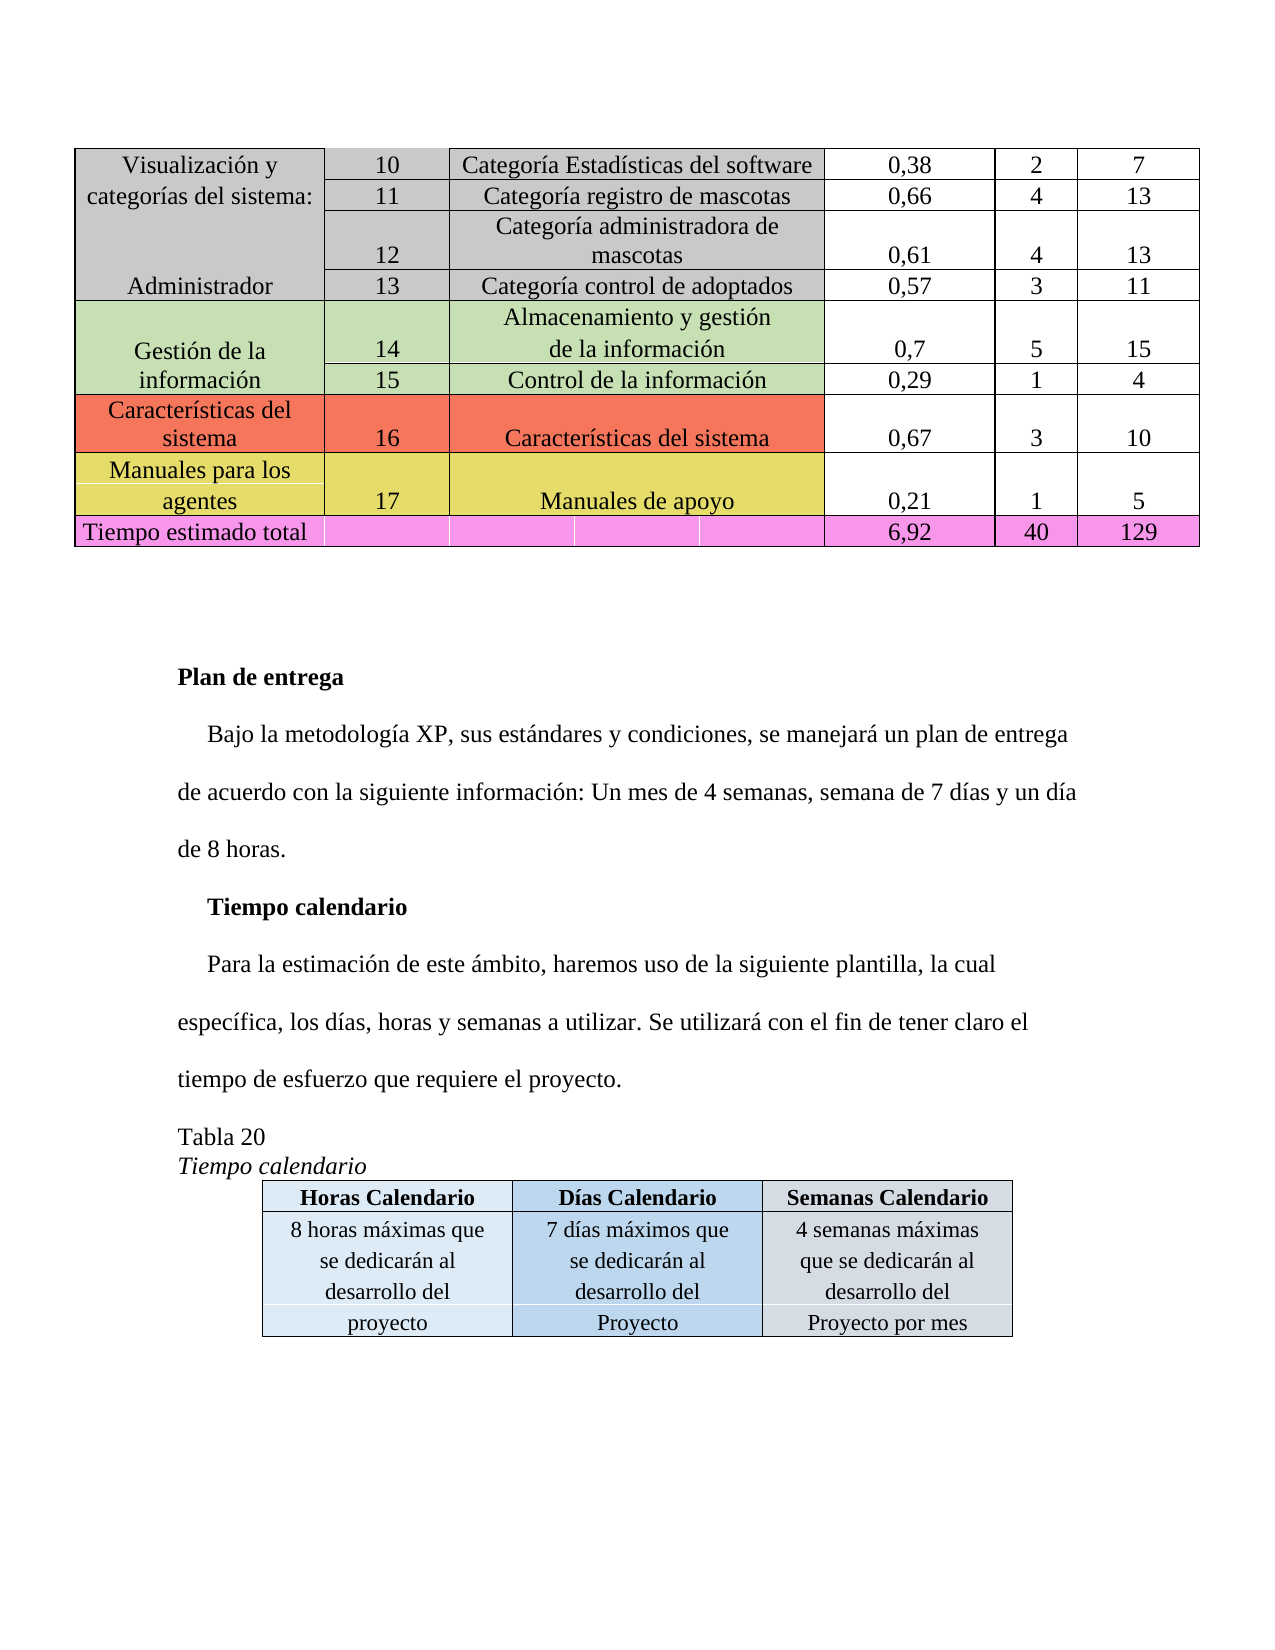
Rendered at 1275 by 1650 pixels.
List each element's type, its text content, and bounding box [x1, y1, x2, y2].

text Plan de entrega [177, 662, 1098, 691]
table_cell desarrollo del [263, 1273, 512, 1304]
table_cell desarrollo del [513, 1273, 762, 1304]
table_cell se dedicarán al [263, 1242, 512, 1273]
text Bajo la metodología XP, sus estándares y condiciones, se manejará un plan de entrega de acuerdo con la siguiente información: Un mes de 4 semanas, semana de 7 días y un día de 8 horas. [177, 719, 1098, 863]
table_cell 0,67 [825, 395, 994, 452]
text Tabla 20 [177, 1122, 1098, 1151]
table_cell 12 [325, 211, 449, 269]
table_cell 7 días máximos que [513, 1212, 762, 1242]
table_cell [700, 516, 824, 546]
text Tiempo calendario [177, 892, 1098, 921]
table_cell 16 [325, 395, 449, 452]
table_cell agentes [76, 484, 324, 515]
table_cell 0,7 [825, 301, 994, 362]
table_cell Manuales de apoyo [450, 453, 824, 515]
table_cell 4 [996, 211, 1077, 269]
table_cell Gestión de la información [76, 301, 324, 394]
table_cell 4 semanas máximas [763, 1212, 1012, 1242]
table_cell 1 [996, 364, 1077, 394]
table_cell Categoría registro de mascotas [450, 180, 824, 210]
table_cell Manuales para los [76, 453, 324, 483]
table_cell [450, 516, 574, 546]
table_cell proyecto [263, 1305, 512, 1336]
table_cell 0,29 [825, 364, 994, 394]
table_cell 13 [1078, 180, 1199, 210]
table_cell 3 [996, 395, 1077, 452]
table_cell Almacenamiento y gestión [450, 301, 824, 331]
table_cell 0,66 [825, 180, 994, 210]
table_cell 1 [996, 453, 1077, 515]
table_cell 13 [325, 270, 449, 300]
table_cell desarrollo del [763, 1273, 1012, 1304]
table_cell 129 [1078, 516, 1199, 546]
table_cell Características del sistema [76, 395, 324, 452]
table_cell Características del sistema [450, 395, 824, 452]
table_cell Tiempo estimado total [76, 516, 324, 546]
table_cell 10 [325, 148, 449, 179]
table_cell Categoría administradora de mascotas [450, 211, 824, 269]
table_cell que se dedicarán al [763, 1242, 1012, 1273]
table_cell 7 [1078, 149, 1199, 179]
table_cell Categoría control de adoptados [450, 270, 824, 300]
table_cell 4 [1078, 364, 1199, 394]
table_cell 15 [1078, 301, 1199, 362]
table_cell [325, 516, 449, 546]
table_cell Proyecto por mes [763, 1305, 1012, 1336]
text Tiempo calendario [177, 1151, 1098, 1179]
table_cell 0,61 [825, 211, 994, 269]
table_cell 2 [996, 149, 1077, 179]
table_header Semanas Calendario [763, 1181, 1012, 1211]
table_cell Visualización y [76, 149, 324, 179]
table_cell 8 horas máximas que [263, 1212, 512, 1242]
table_cell 6,92 [825, 516, 994, 546]
table_cell 15 [325, 364, 449, 394]
table_header Horas Calendario [263, 1181, 512, 1211]
table_cell 3 [996, 270, 1077, 300]
table_cell 5 [1078, 453, 1199, 515]
table_cell categorías del sistema: [76, 179, 324, 210]
table_cell 10 [1078, 395, 1199, 452]
table_cell 40 [996, 516, 1077, 546]
table_cell 0,21 [825, 453, 994, 515]
table_cell 4 [996, 180, 1077, 210]
table_cell se dedicarán al [513, 1242, 762, 1273]
table_cell Control de la información [450, 364, 824, 394]
text Para la estimación de este ámbito, haremos uso de la siguiente plantilla, la cual específica, los días, horas y semanas a utilizar. Se utilizará con el fin de tener claro el tiempo de esfuerzo que requiere el proyecto. [177, 949, 1098, 1093]
table_cell 11 [325, 180, 449, 210]
table_cell 11 [1078, 270, 1199, 300]
table_cell 14 [325, 301, 449, 362]
table_cell 0,38 [825, 149, 994, 179]
table_cell [575, 516, 699, 546]
table_cell 0,57 [825, 270, 994, 300]
table_cell Proyecto [513, 1305, 762, 1336]
table_cell 17 [325, 453, 449, 515]
table_cell 13 [1078, 211, 1199, 269]
table_cell Administrador [76, 210, 324, 300]
table_cell Categoría Estadísticas del software [450, 149, 824, 179]
table_cell 5 [996, 301, 1077, 362]
table_header Días Calendario [513, 1181, 762, 1211]
table_cell de la información [450, 331, 824, 362]
